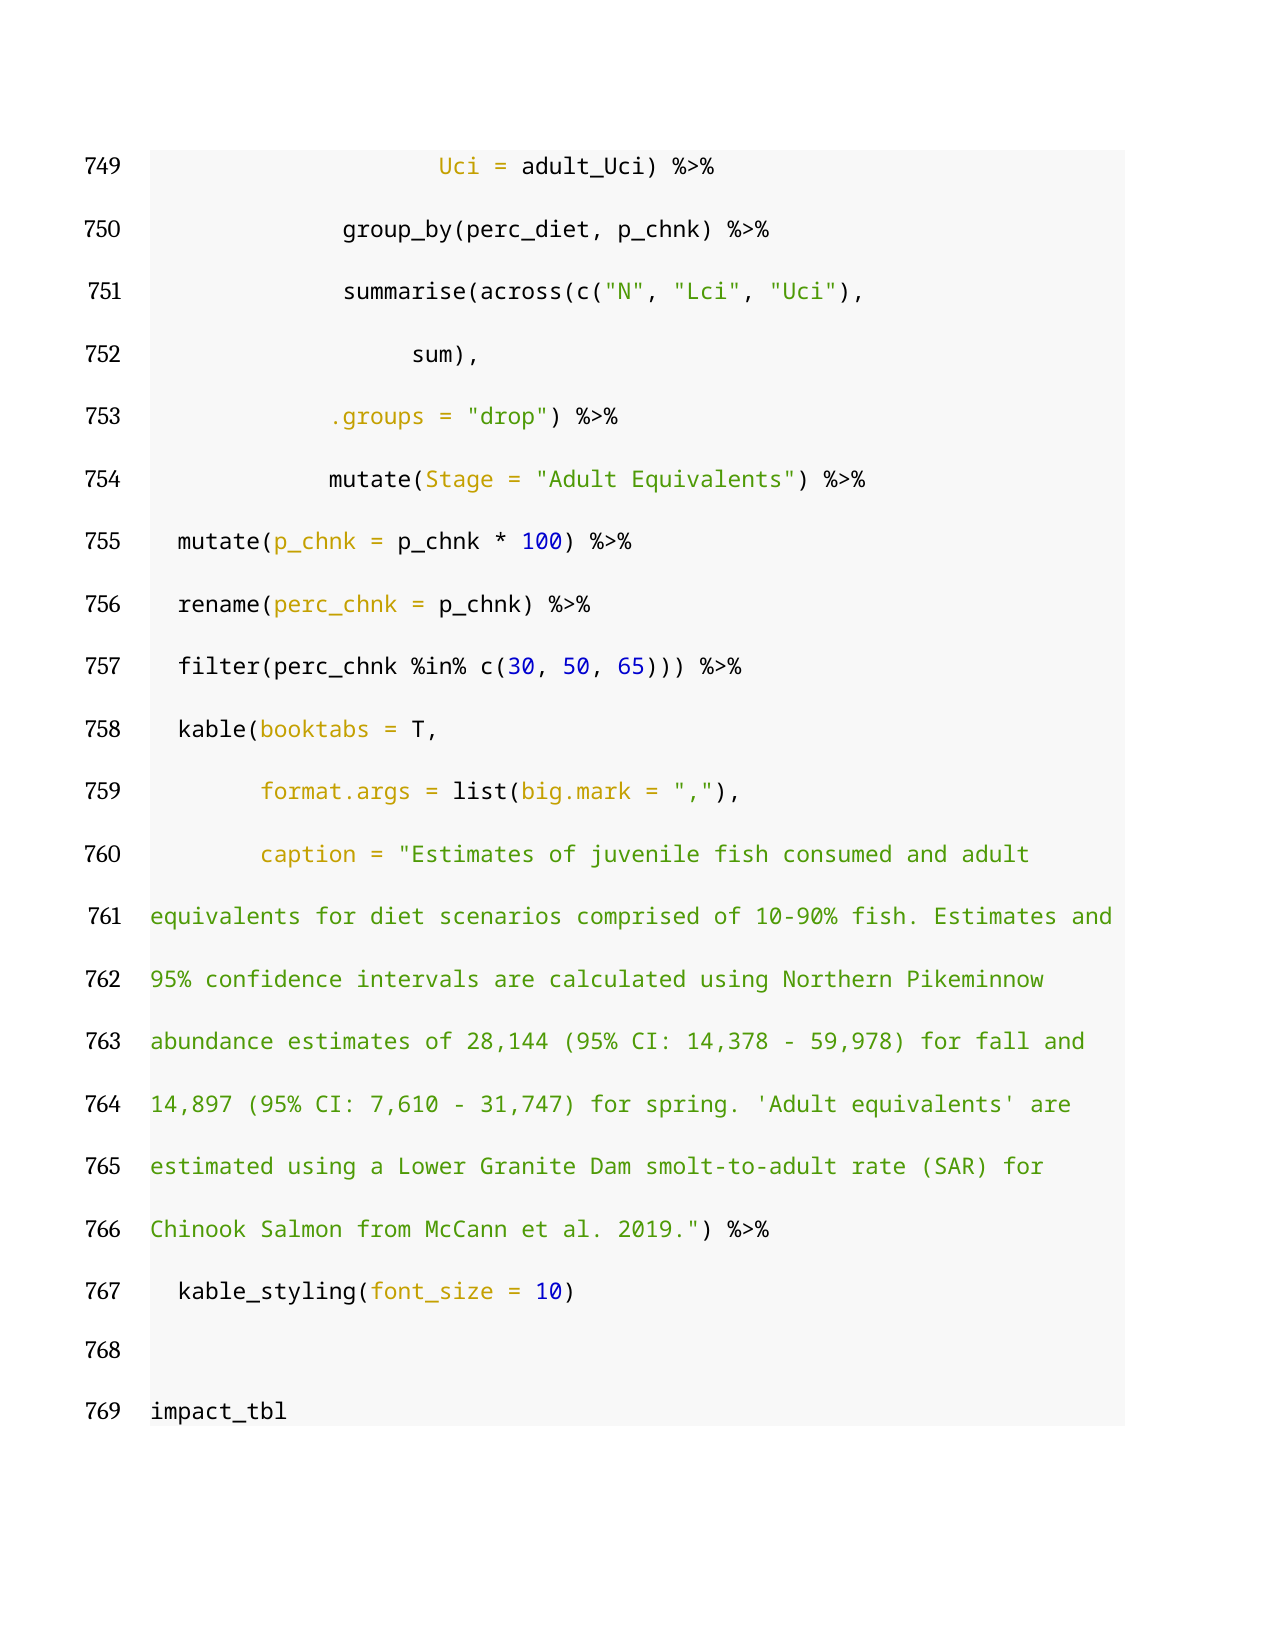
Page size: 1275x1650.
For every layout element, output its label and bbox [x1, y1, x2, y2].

text [150, 150, 1125, 1426]
